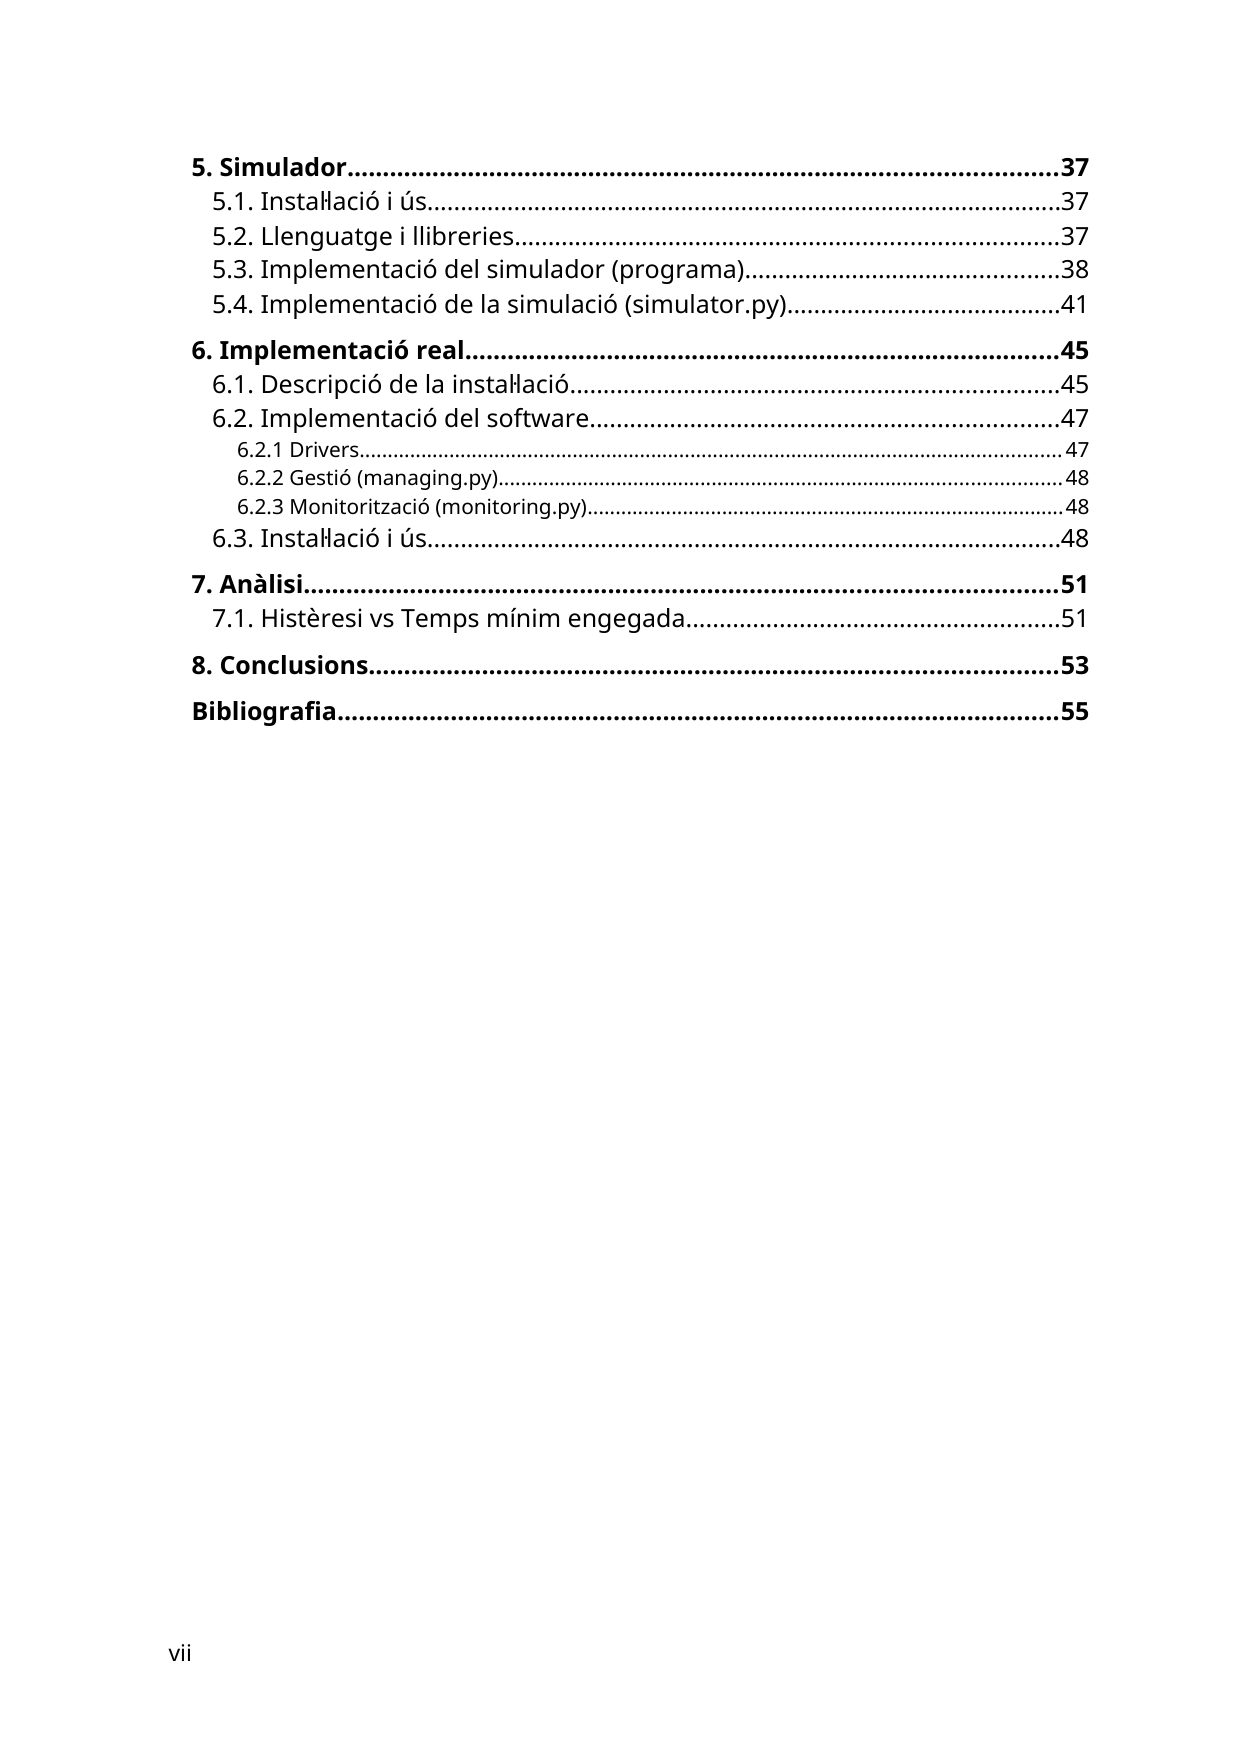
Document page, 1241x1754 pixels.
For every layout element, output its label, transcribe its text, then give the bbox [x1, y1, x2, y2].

text 6.2.3 Monitorització (monitoring.py) 48 [218, 492, 1090, 520]
text 8. Conclusions 53 [173, 647, 1090, 682]
text 6.2.1 Drivers 47 [218, 435, 1090, 463]
text 5.2. Llenguatge i llibreries 37 [193, 218, 1090, 252]
text 5.3. Implementació del simulador (programa) 38 [193, 252, 1090, 286]
text Bibliografia 55 [173, 694, 1090, 728]
text 6.2. Implementació del software 47 [193, 401, 1090, 435]
text 6.1. Descripció de la instal·lació 45 [193, 367, 1090, 401]
text 5.1. Instal·lació i ús 37 [193, 184, 1090, 218]
text 6.2.2 Gestió (managing.py) 48 [218, 463, 1090, 492]
text 7. Anàlisi 51 [173, 567, 1090, 601]
text 5. Simulador 37 [173, 150, 1090, 184]
text 7.1. Histèresi vs Temps mínim engegada 51 [193, 601, 1090, 635]
text 5.4. Implementació de la simulació (simulator.py) 41 [193, 286, 1090, 320]
text 6.3. Instal·lació i ús 48 [193, 520, 1090, 554]
text 6. Implementació real 45 [173, 333, 1090, 367]
